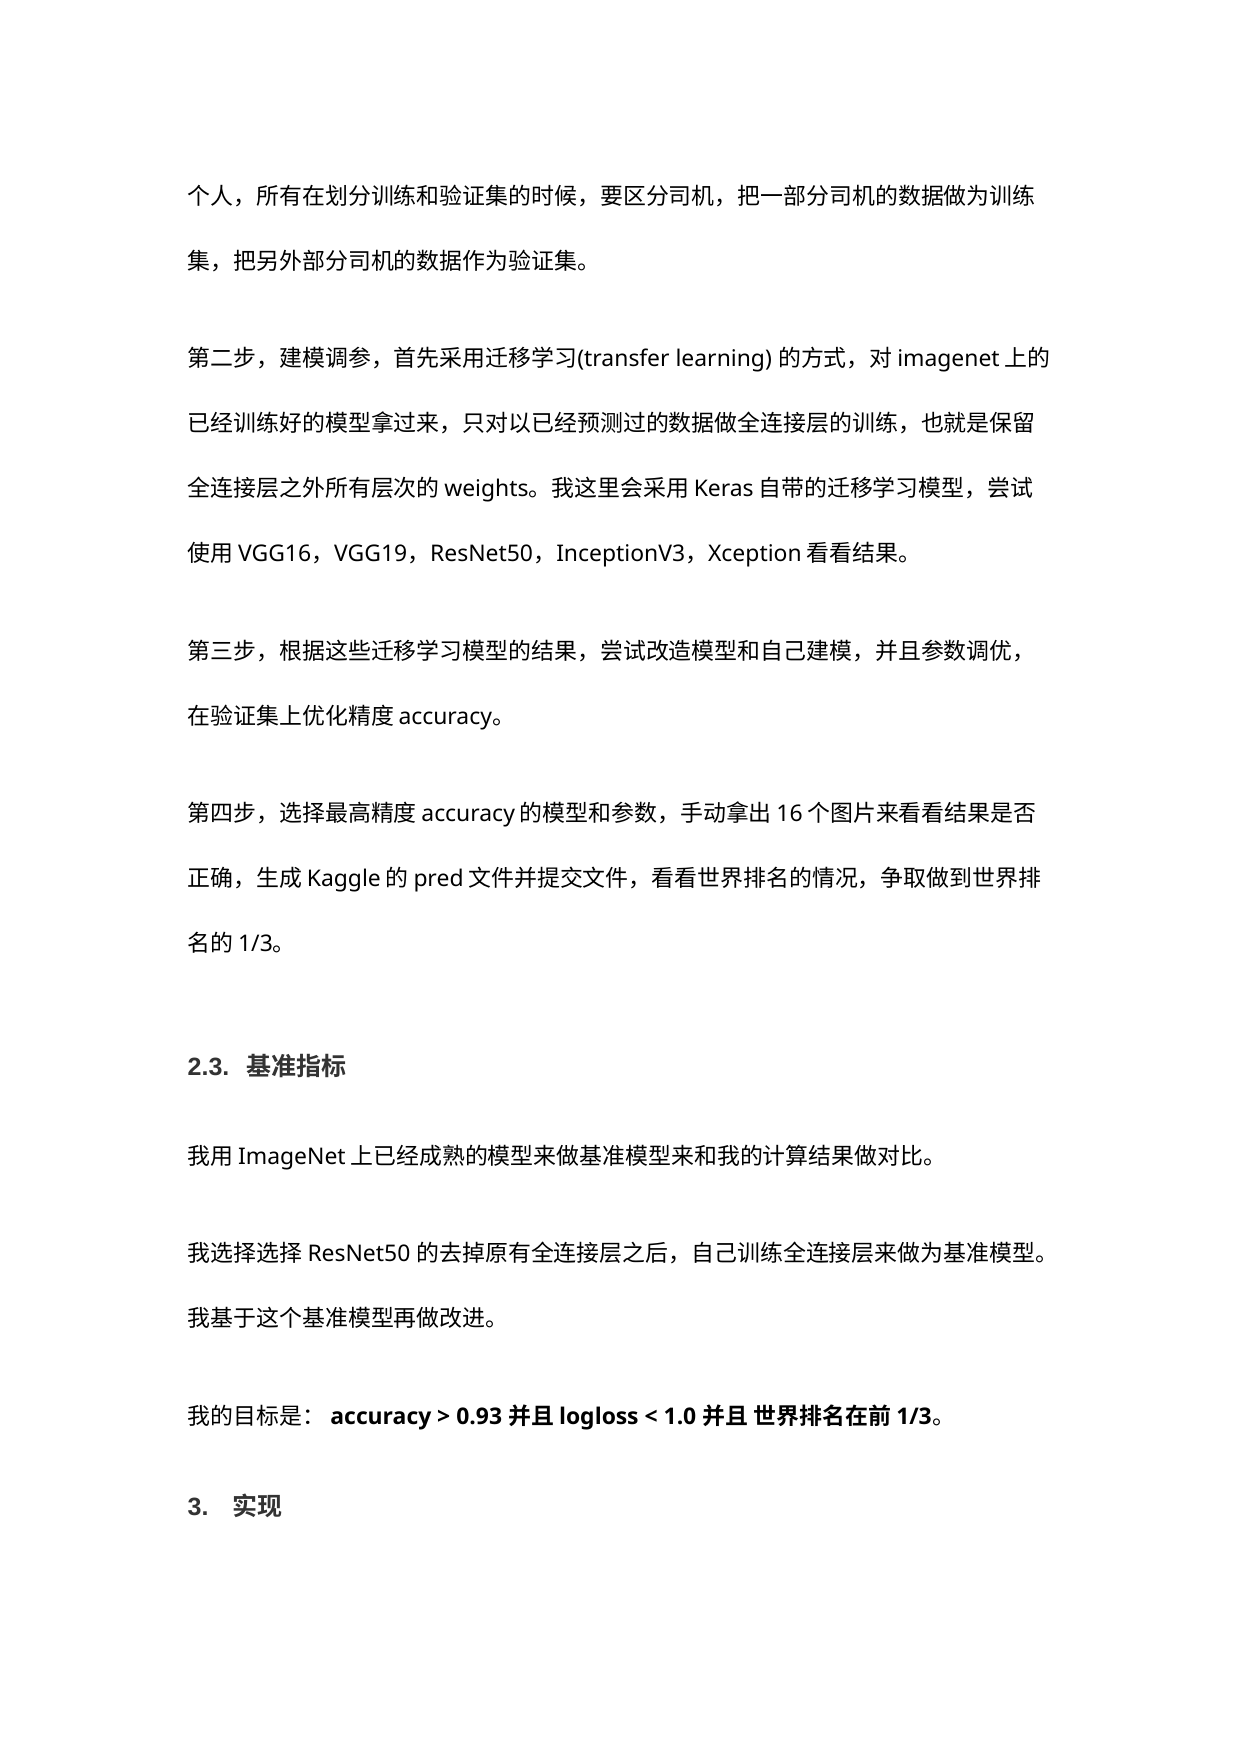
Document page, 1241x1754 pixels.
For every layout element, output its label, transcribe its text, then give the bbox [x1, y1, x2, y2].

text 第四步，选择最高精度accuracy的模型和参数，手动拿出16个图片来看看结果是否正确，生成Kaggle的 pred文件并提交文件，看看世界排名的情况，争取做到世界排名的1/3。 [187, 779, 1053, 974]
list 基准指标 [187, 1032, 1053, 1097]
text 第三步，根据这些迁移学习模型的结果，尝试改造模型和自己建模，并且参数调优，在验证集上优化精度accuracy。 [187, 617, 1053, 747]
text 第二步，建模调参，首先采用迁移学习(transfer learning) 的方式，对imagenet上的已经训练好的模型拿过来，只对以已经预测过的数据做全连接层的训练，也就是保留全连接层之外所有层次的weights。我这里会采用Keras自带的迁移学习模型，尝试使用VGG16，VGG19，ResNet50，InceptionV3，Xception看看结果。 [187, 324, 1053, 584]
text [187, 162, 1053, 292]
text 我选择选择 ResNet50 的去掉原有全连接层之后，自己训练全连接层来做为基准模型。我基于这个基准模型再做改进。 [187, 1219, 1053, 1349]
text 我用ImageNet上已经成熟的模型来做基准模型来和我的计算结果做对比。 [187, 1122, 1053, 1187]
text 我的目标是： accuracy > 0.93 并且 logloss < 1.0 并且 世界排名在前 1/3。 [187, 1382, 1053, 1447]
list 实现 [187, 1472, 1053, 1537]
